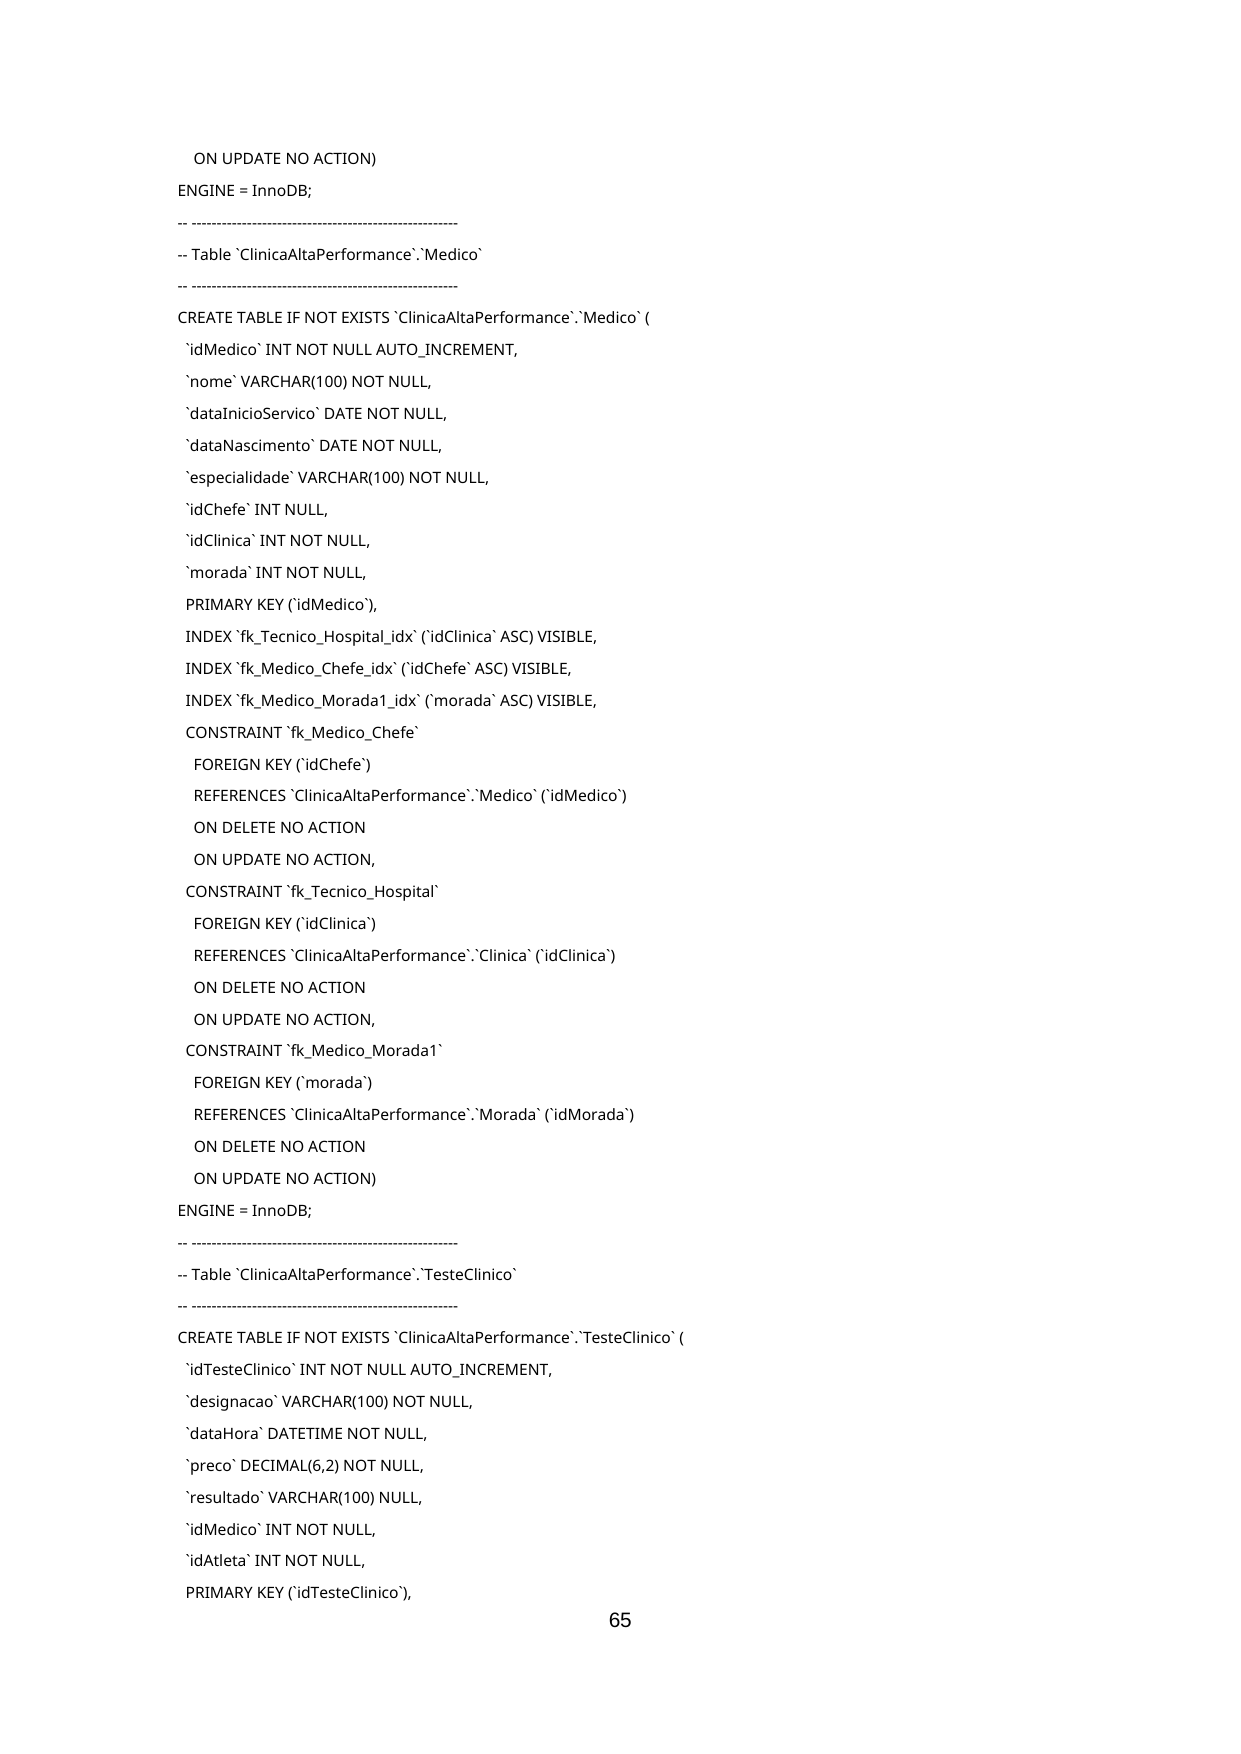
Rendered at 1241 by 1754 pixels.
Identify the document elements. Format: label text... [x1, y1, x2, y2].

text INDEX `fk_Medico_Morada1_idx` (`morada` ASC) VISIBLE, [177, 689, 1063, 711]
text REFERENCES `ClinicaAltaPerformance`.`Medico` (`idMedico`) [177, 785, 1063, 806]
text REFERENCES `ClinicaAltaPerformance`.`Clinica` (`idClinica`) [177, 944, 1063, 966]
text ON DELETE NO ACTION [177, 817, 1063, 838]
text ON UPDATE NO ACTION) [177, 1168, 1063, 1189]
text ON DELETE NO ACTION [177, 1136, 1063, 1157]
text PRIMARY KEY (`idTesteClinico`), [177, 1582, 1063, 1603]
text `resultado` VARCHAR(100) NULL, [177, 1486, 1063, 1508]
text FOREIGN KEY (`idClinica`) [177, 913, 1063, 934]
text `designacao` VARCHAR(100) NOT NULL, [177, 1391, 1063, 1412]
text -- Table `ClinicaAltaPerformance`.`TesteClinico` [177, 1263, 1063, 1284]
text -- Table `ClinicaAltaPerformance`.`Medico` [177, 243, 1063, 264]
text CREATE TABLE IF NOT EXISTS `ClinicaAltaPerformance`.`TesteClinico` ( [177, 1327, 1063, 1348]
text `especialidade` VARCHAR(100) NOT NULL, [177, 466, 1063, 488]
text ENGINE = InnoDB; [177, 179, 1063, 201]
text CONSTRAINT `fk_Medico_Chefe` [177, 721, 1063, 743]
text INDEX `fk_Medico_Chefe_idx` (`idChefe` ASC) VISIBLE, [177, 658, 1063, 679]
text REFERENCES `ClinicaAltaPerformance`.`Morada` (`idMorada`) [177, 1104, 1063, 1125]
text `preco` DECIMAL(6,2) NOT NULL, [177, 1454, 1063, 1476]
text `idClinica` INT NOT NULL, [177, 530, 1063, 551]
text ON UPDATE NO ACTION, [177, 1008, 1063, 1029]
text -- ----------------------------------------------------- [177, 211, 1063, 233]
text `idChefe` INT NULL, [177, 498, 1063, 519]
text ENGINE = InnoDB; [177, 1199, 1063, 1221]
text CONSTRAINT `fk_Medico_Morada1` [177, 1040, 1063, 1061]
text -- ----------------------------------------------------- [177, 1295, 1063, 1316]
text `dataInicioServico` DATE NOT NULL, [177, 403, 1063, 424]
text CREATE TABLE IF NOT EXISTS `ClinicaAltaPerformance`.`Medico` ( [177, 307, 1063, 328]
text ON DELETE NO ACTION [177, 976, 1063, 998]
text PRIMARY KEY (`idMedico`), [177, 594, 1063, 615]
text `idMedico` INT NOT NULL, [177, 1518, 1063, 1539]
text CONSTRAINT `fk_Tecnico_Hospital` [177, 881, 1063, 902]
text `dataNascimento` DATE NOT NULL, [177, 434, 1063, 456]
text -- ----------------------------------------------------- [177, 1231, 1063, 1253]
text FOREIGN KEY (`idChefe`) [177, 753, 1063, 774]
text ON UPDATE NO ACTION, [177, 849, 1063, 870]
text `dataHora` DATETIME NOT NULL, [177, 1423, 1063, 1444]
text `morada` INT NOT NULL, [177, 562, 1063, 583]
text FOREIGN KEY (`morada`) [177, 1072, 1063, 1093]
text `idMedico` INT NOT NULL AUTO_INCREMENT, [177, 339, 1063, 360]
text `nome` VARCHAR(100) NOT NULL, [177, 371, 1063, 392]
text `idTesteClinico` INT NOT NULL AUTO_INCREMENT, [177, 1359, 1063, 1380]
text INDEX `fk_Tecnico_Hospital_idx` (`idClinica` ASC) VISIBLE, [177, 626, 1063, 647]
text `idAtleta` INT NOT NULL, [177, 1550, 1063, 1571]
text -- ----------------------------------------------------- [177, 275, 1063, 296]
text ON UPDATE NO ACTION) [177, 148, 1063, 169]
